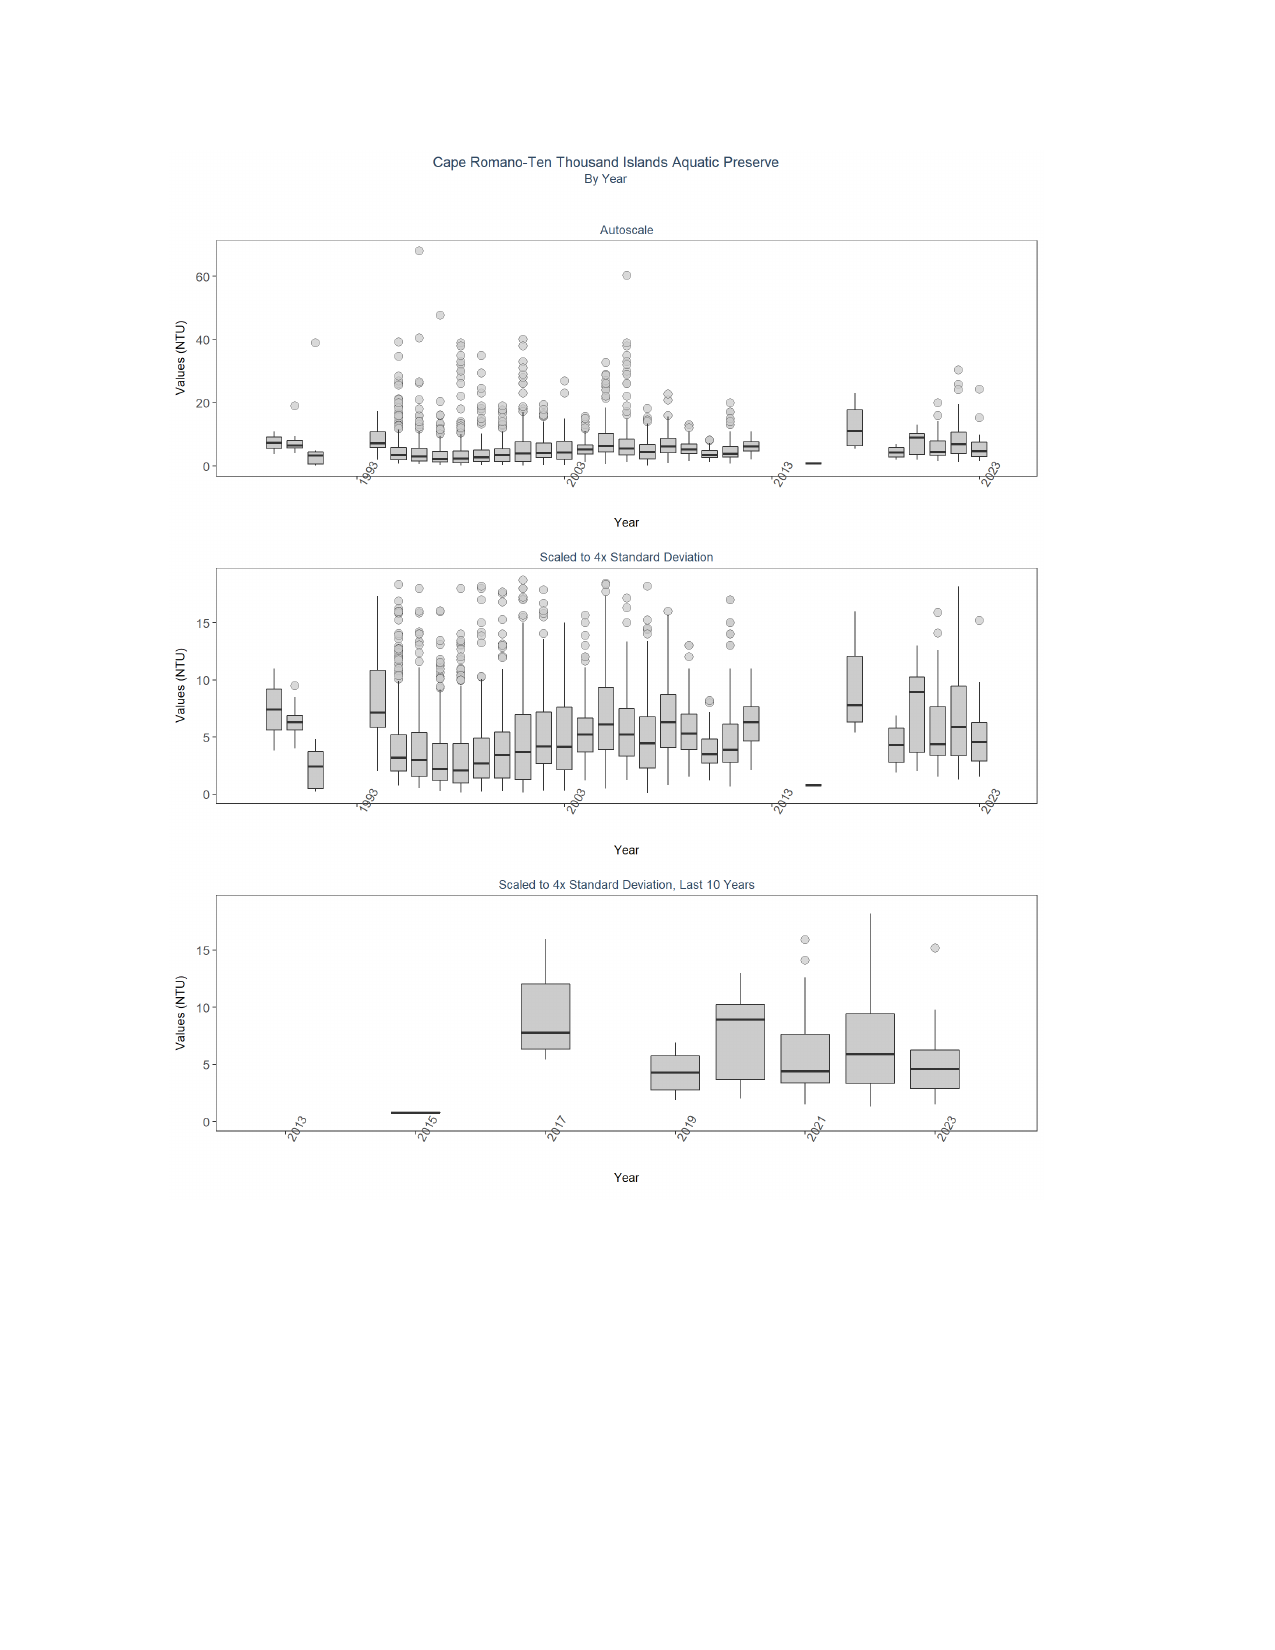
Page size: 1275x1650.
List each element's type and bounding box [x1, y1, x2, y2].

picture [168, 150, 1044, 1200]
